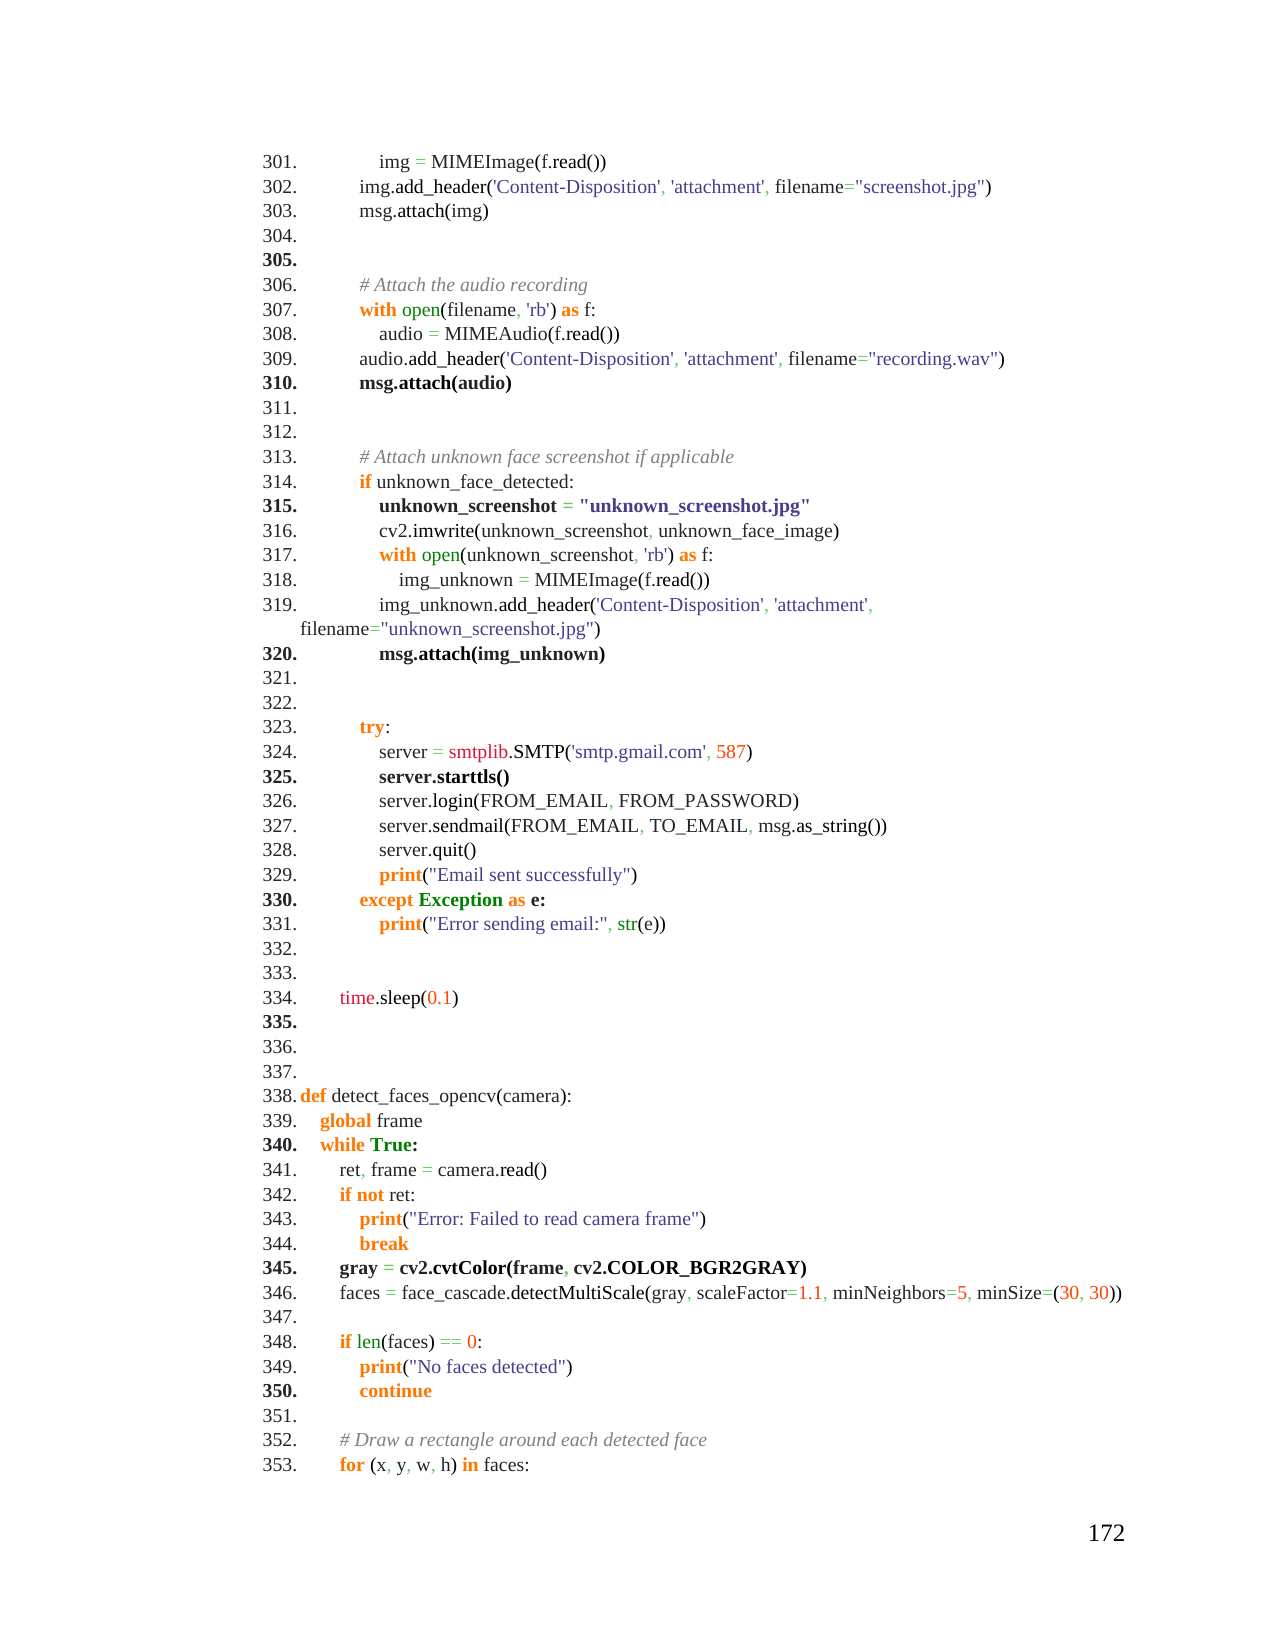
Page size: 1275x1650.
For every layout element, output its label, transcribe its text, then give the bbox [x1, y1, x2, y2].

list msg.attach(img) [262, 199, 1125, 222]
list faces = face_cascade.detectMultiScale(gray, scaleFactor=1.1, minNeighbors=5, minSize=(30, 30)) [262, 1281, 1125, 1304]
list if len(faces) == 0: [262, 1330, 1125, 1353]
list with open(filename, 'rb') as f: [262, 297, 1125, 320]
list img_unknown = MIMEImage(f.read()) [262, 568, 1125, 591]
list server.starttls() [262, 764, 1125, 787]
list print("Error: Failed to read camera frame") [262, 1207, 1125, 1230]
list with open(unknown_screenshot, 'rb') as f: [262, 543, 1125, 566]
list def detect_faces_opencv(camera): [262, 1084, 1125, 1107]
list ret, frame = camera.read() [262, 1158, 1125, 1181]
list time.sleep(0.1) [262, 986, 1125, 1009]
list # Draw a rectangle around each detected face [262, 1428, 1125, 1451]
list img.add_header('Content-Disposition', 'attachment', filename="screenshot.jpg") [262, 174, 1125, 197]
list audio.add_header('Content-Disposition', 'attachment', filename="recording.wav") [262, 347, 1125, 369]
list global frame [262, 1109, 1125, 1132]
list server.quit() [262, 838, 1125, 861]
list break [262, 1232, 1125, 1254]
list # Attach the audio recording [262, 273, 1125, 296]
list # Attach unknown face screenshot if applicable [262, 445, 1125, 468]
list server = smtplib.SMTP('smtp.gmail.com', 587) [262, 740, 1125, 763]
list server.login(FROM_EMAIL, FROM_PASSWORD) [262, 789, 1125, 812]
list if not ret: [262, 1182, 1125, 1205]
list server.sendmail(FROM_EMAIL, TO_EMAIL, msg.as_string()) [262, 814, 1125, 837]
list while True: [262, 1133, 1125, 1156]
list msg.attach(audio) [262, 371, 1125, 394]
list cv2.imwrite(unknown_screenshot, unknown_face_image) [262, 519, 1125, 542]
list img_unknown.add_header('Content-Disposition', 'attachment', filename="unknown_screenshot.jpg") [262, 592, 1125, 640]
list msg.attach(img_unknown) [262, 642, 1125, 664]
list img = MIMEImage(f.read()) [262, 150, 1125, 173]
list try: [262, 715, 1125, 738]
list unknown_screenshot = "unknown_screenshot.jpg" [262, 494, 1125, 517]
list except Exception as e: [262, 887, 1125, 910]
list print("Email sent successfully") [262, 863, 1125, 886]
list audio = MIMEAudio(f.read()) [262, 322, 1125, 345]
list print("Error sending email:", str(e)) [262, 912, 1125, 935]
list print("No faces detected") [262, 1354, 1125, 1377]
list gray = cv2.cvtColor(frame, cv2.COLOR_BGR2GRAY) [262, 1256, 1125, 1279]
list for (x, y, w, h) in faces: [262, 1453, 1125, 1476]
list continue [262, 1379, 1125, 1402]
list if unknown_face_detected: [262, 469, 1125, 492]
